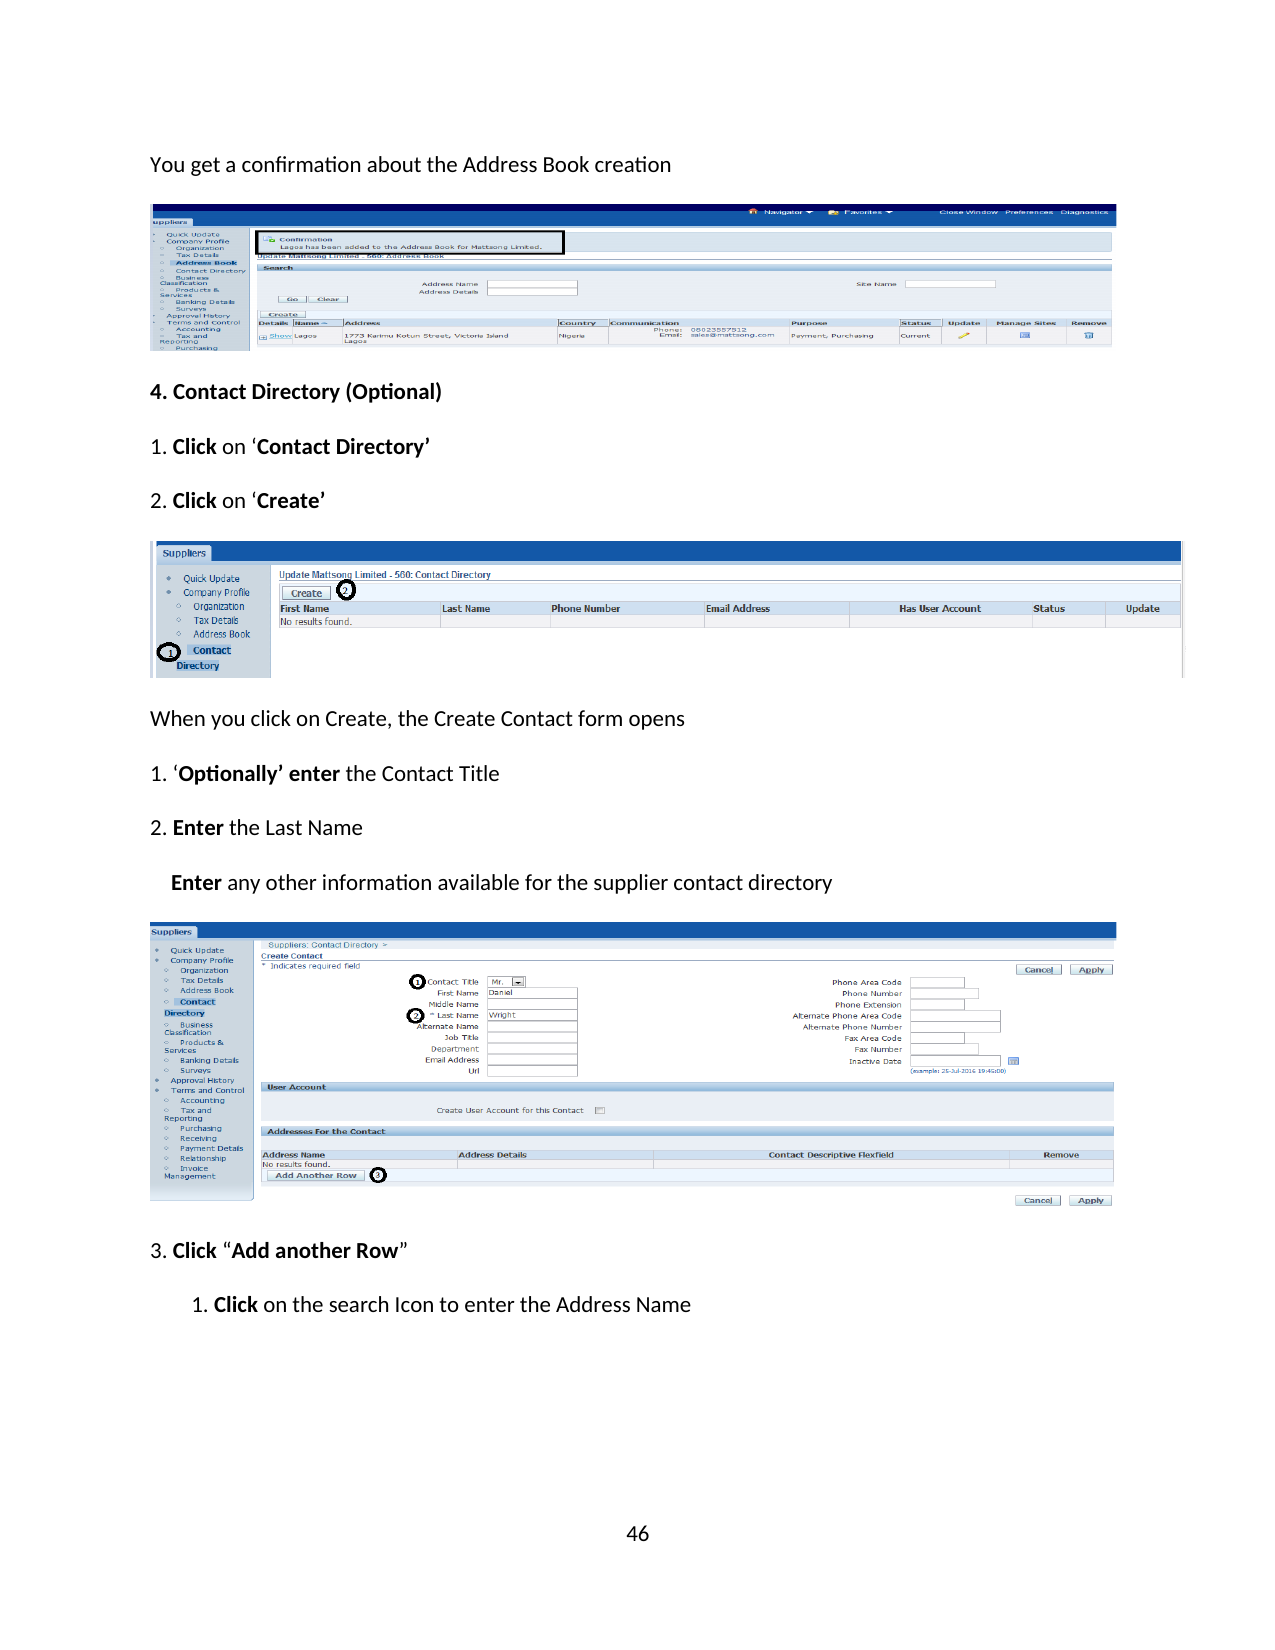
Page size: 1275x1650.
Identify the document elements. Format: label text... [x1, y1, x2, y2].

picture [150, 922, 1117, 1209]
text 2. Enter the Last Name [150, 813, 1125, 841]
picture [150, 541, 1185, 678]
text 1. ‘Optionally’ enter the Contact Title [150, 759, 1125, 787]
text Enter any other information available for the supplier contact directory [150, 868, 1125, 896]
text When you click on Create, the Create Contact form opens [150, 704, 1125, 732]
picture [150, 204, 1117, 351]
text You get a confirmation about the Address Book creation [150, 150, 1125, 178]
text 1. Click on ‘Contact Directory’ [150, 432, 1125, 460]
text 2. Click on ‘Create’ [150, 486, 1125, 514]
text 3. Click “Add another Row” [150, 1236, 1125, 1264]
text 1. Click on the search Icon to enter the Address Name [150, 1290, 1125, 1318]
text 4. Contact Directory (Optional) [150, 377, 1125, 406]
